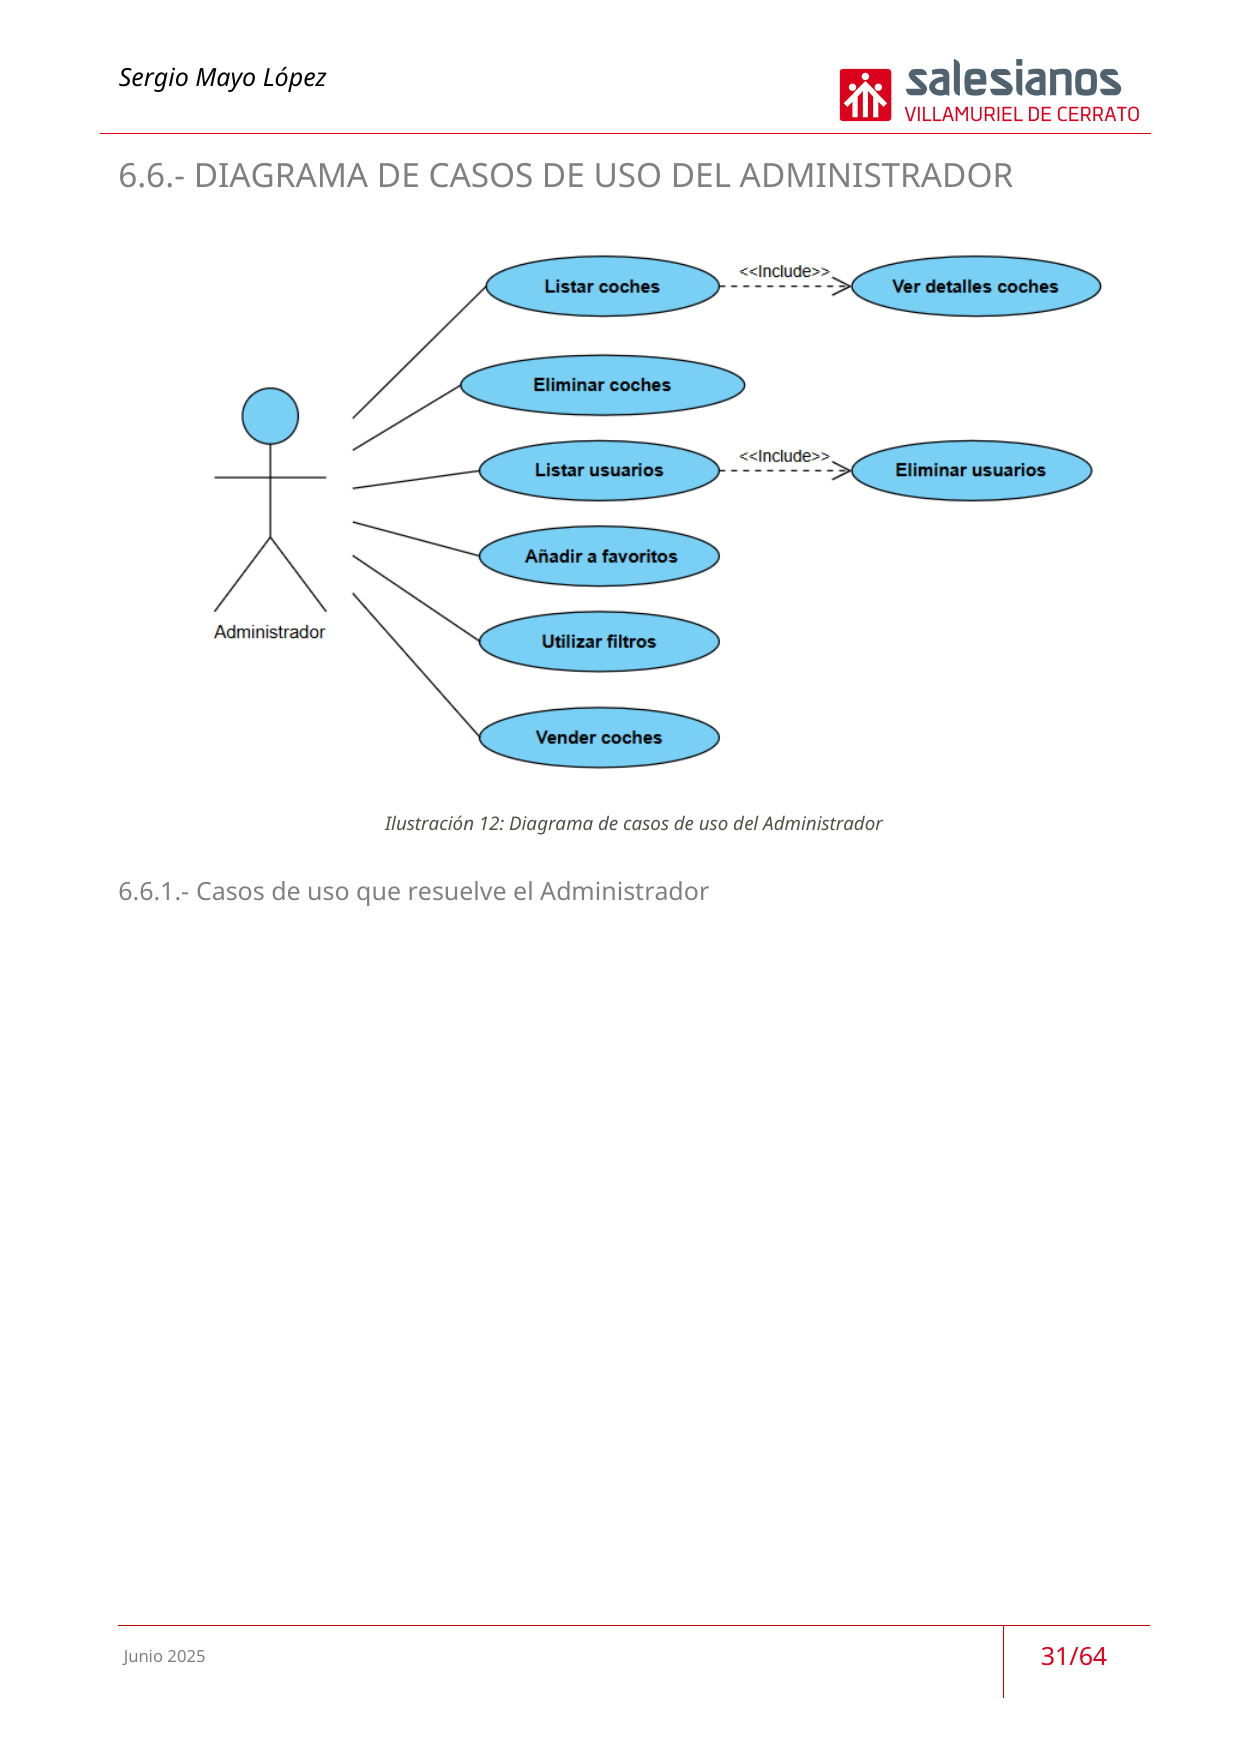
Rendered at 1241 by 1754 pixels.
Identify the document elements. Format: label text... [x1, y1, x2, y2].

subtitle Casos de uso que resuelve el Administrador [118, 874, 1152, 908]
subtitle Diagrama de casos de uso del Administrador [118, 152, 1152, 197]
picture [839, 59, 1140, 126]
picture [184, 222, 1130, 799]
text Ilustración 12: Diagrama de casos de uso del Administrador [118, 811, 1152, 836]
